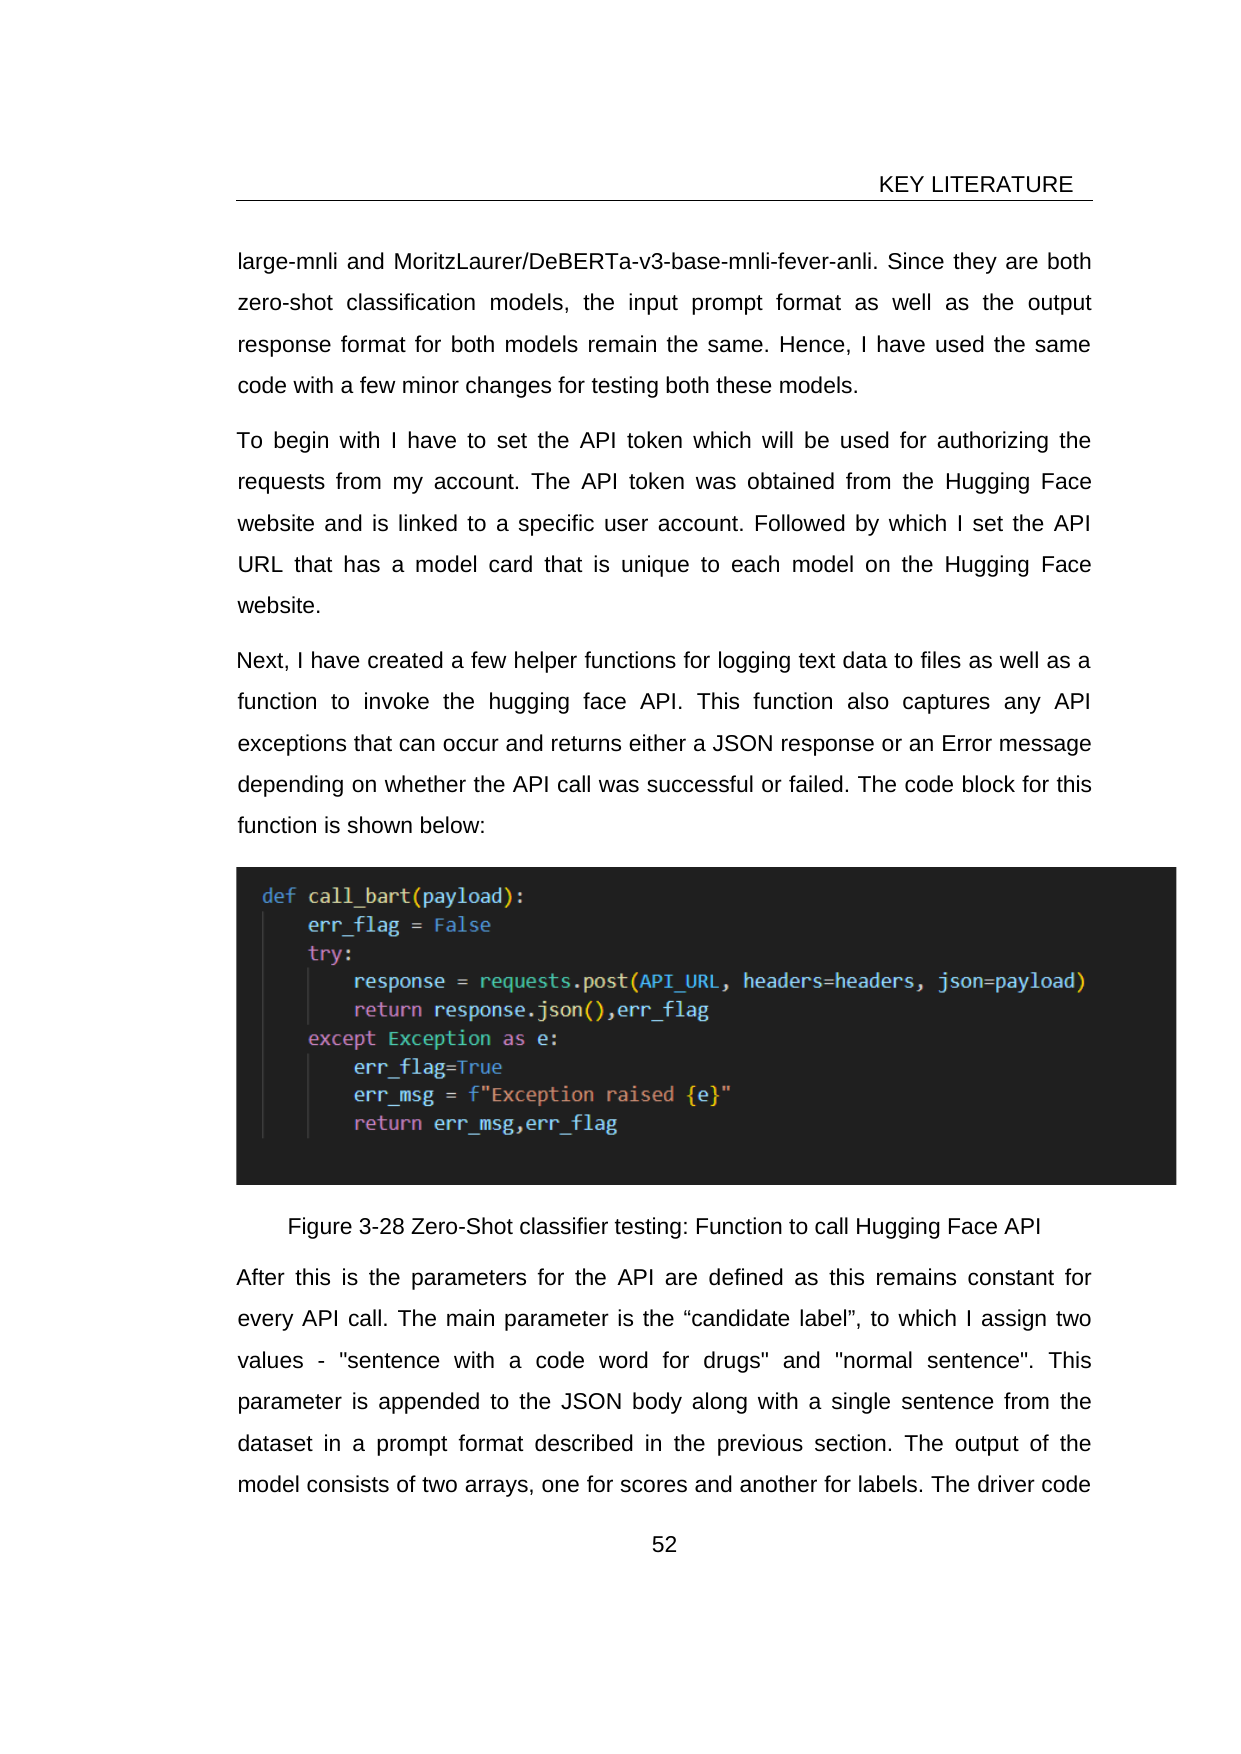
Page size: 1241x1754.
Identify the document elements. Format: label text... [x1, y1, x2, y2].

text Next, I have created a few helper functions for logging text data to files as well as a function to invoke the hugging face API. This function also captures any API exceptions that can occur and returns either a JSON response or an Error message depending on whether the API call was successful or failed. The code block for this function is shown below: [236, 647, 1092, 839]
picture [236, 867, 1177, 1185]
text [236, 248, 1092, 398]
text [236, 1264, 1092, 1497]
text To begin with I have to set the API token which will be used for authorizing the requests from my account. The API token was obtained from the Hugging Face website and is linked to a specific user account. Followed by which I set the API URL that has a model card that is unique to each model on the Hugging Face website. [236, 427, 1092, 618]
